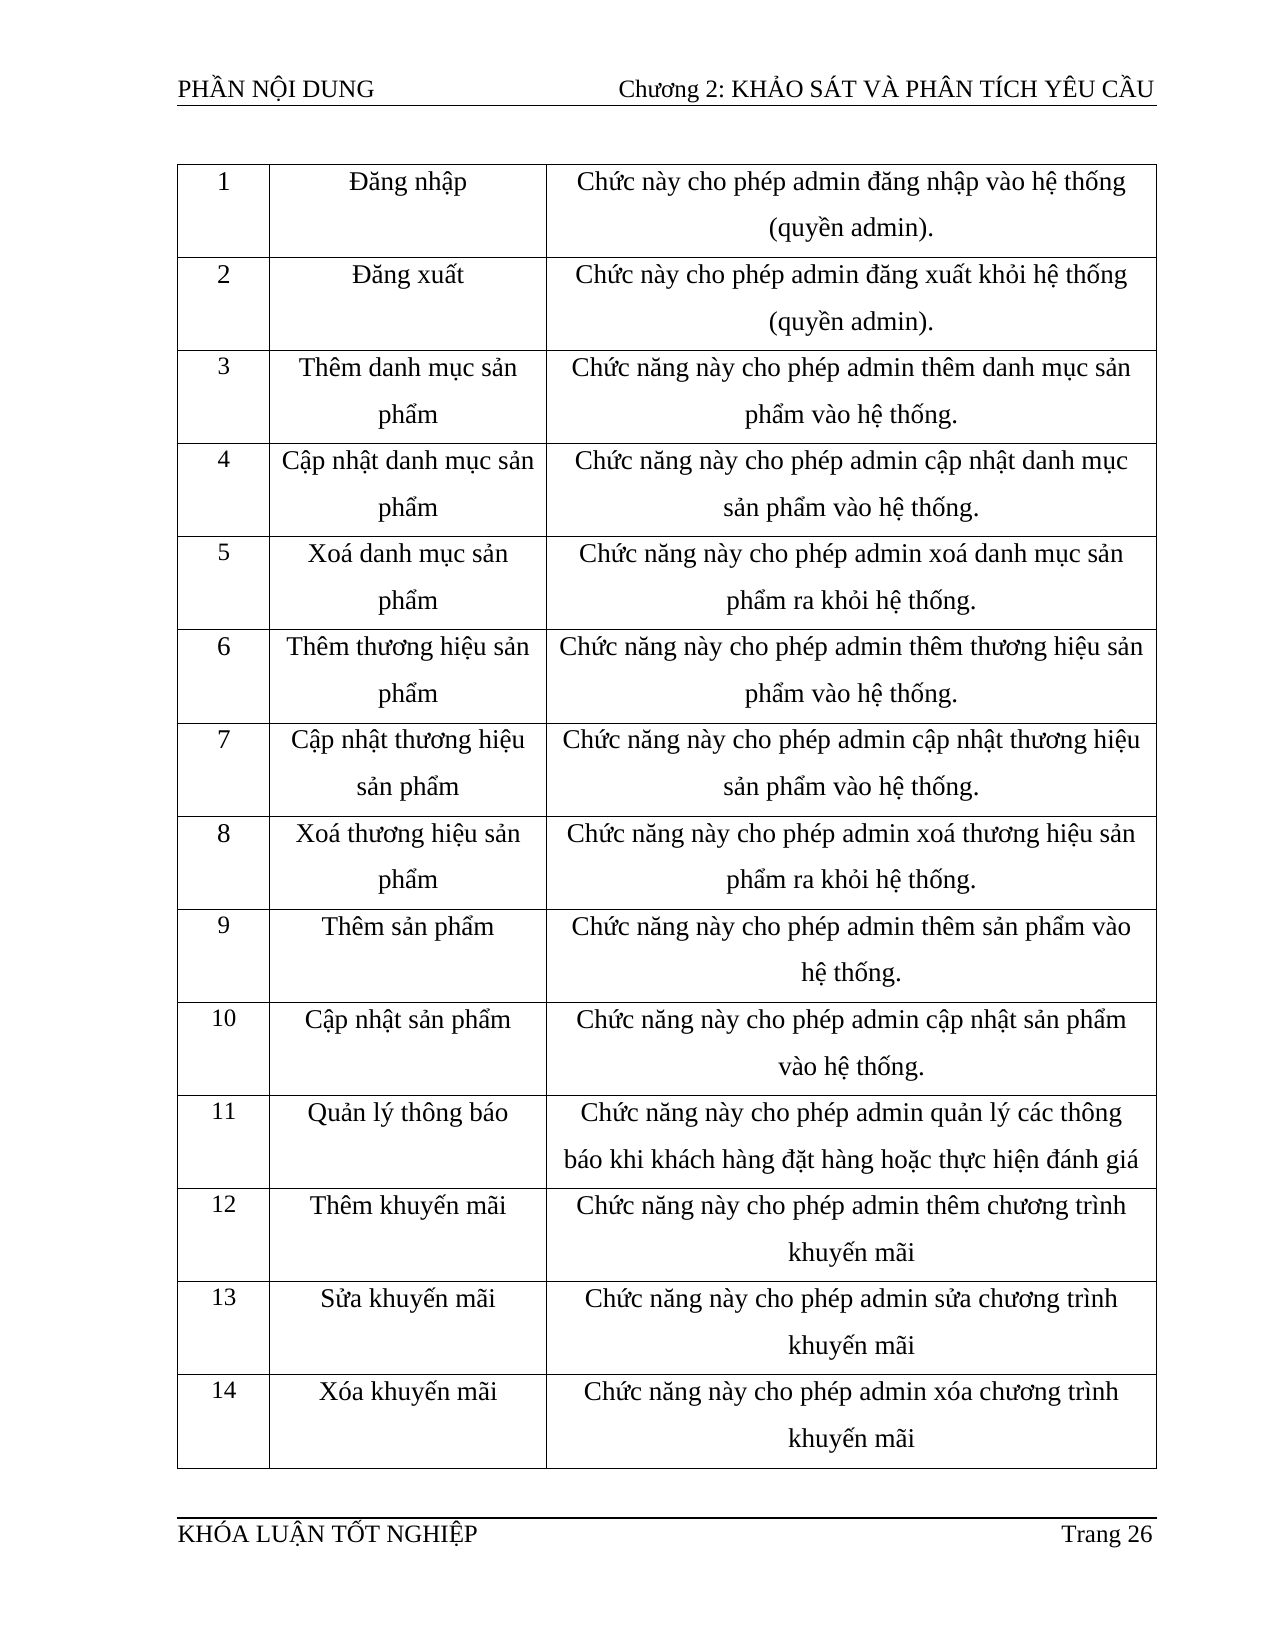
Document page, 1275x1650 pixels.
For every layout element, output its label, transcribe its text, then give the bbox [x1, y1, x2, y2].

table_cell 12 [178, 1189, 269, 1281]
table_cell Sửa khuyến mãi [270, 1282, 546, 1374]
table_cell Thêm sản phẩm [270, 910, 546, 1002]
table_cell Cập nhật thương hiệu sản phẩm [270, 724, 546, 816]
table_cell Chức năng này cho phép admin cập nhật thương hiệu sản phẩm vào hệ thống. [547, 724, 1156, 816]
table_cell Chức năng này cho phép admin thêm sản phẩm vào hệ thống. [547, 910, 1156, 1002]
table_cell 3 [178, 351, 269, 443]
table_cell 4 [178, 444, 269, 536]
table_cell 13 [178, 1282, 269, 1374]
table_cell 8 [178, 817, 269, 909]
table_cell Chức năng này cho phép admin thêm chương trình khuyến mãi [547, 1189, 1156, 1281]
table_cell 7 [178, 724, 269, 816]
table_cell Cập nhật danh mục sản phẩm [270, 444, 546, 536]
table_cell Thêm khuyến mãi [270, 1189, 546, 1281]
table_cell Chức này cho phép admin đăng nhập vào hệ thống (quyền admin). [547, 165, 1156, 257]
table_cell Xoá thương hiệu sản phẩm [270, 817, 546, 909]
table_cell 6 [178, 630, 269, 722]
table_cell Chức năng này cho phép admin sửa chương trình khuyến mãi [547, 1282, 1156, 1374]
table_cell Chức năng này cho phép admin thêm danh mục sản phẩm vào hệ thống. [547, 351, 1156, 443]
table_cell Chức năng này cho phép admin xoá thương hiệu sản phẩm ra khỏi hệ thống. [547, 817, 1156, 909]
table_cell Thêm danh mục sản phẩm [270, 351, 546, 443]
table_cell Cập nhật sản phẩm [270, 1003, 546, 1095]
table_cell 14 [178, 1375, 269, 1467]
table_cell 2 [178, 258, 269, 350]
table_cell Chức này cho phép admin đăng xuất khỏi hệ thống (quyền admin). [547, 258, 1156, 350]
table_cell Chức năng này cho phép admin cập nhật danh mục sản phẩm vào hệ thống. [547, 444, 1156, 536]
table_cell Quản lý thông báo [270, 1096, 546, 1188]
table_cell 1 [178, 165, 269, 257]
table_cell Đăng nhập [270, 165, 546, 257]
table_cell Chức năng này cho phép admin cập nhật sản phẩm vào hệ thống. [547, 1003, 1156, 1095]
table_cell Chức năng này cho phép admin xoá danh mục sản phẩm ra khỏi hệ thống. [547, 537, 1156, 629]
table_cell Chức năng này cho phép admin thêm thương hiệu sản phẩm vào hệ thống. [547, 630, 1156, 722]
table_cell Thêm thương hiệu sản phẩm [270, 630, 546, 722]
table_cell 9 [178, 910, 269, 1002]
table_cell Chức năng này cho phép admin quản lý các thông báo khi khách hàng đặt hàng hoặc thực hiện đánh giá [547, 1096, 1156, 1188]
table_cell Xoá danh mục sản phẩm [270, 537, 546, 629]
table_cell Xóa khuyến mãi [270, 1375, 546, 1467]
table_cell Chức năng này cho phép admin xóa chương trình khuyến mãi [547, 1375, 1156, 1467]
table_cell 5 [178, 537, 269, 629]
table_cell Đăng xuất [270, 258, 546, 350]
table_cell 11 [178, 1096, 269, 1188]
table_cell 10 [178, 1003, 269, 1095]
